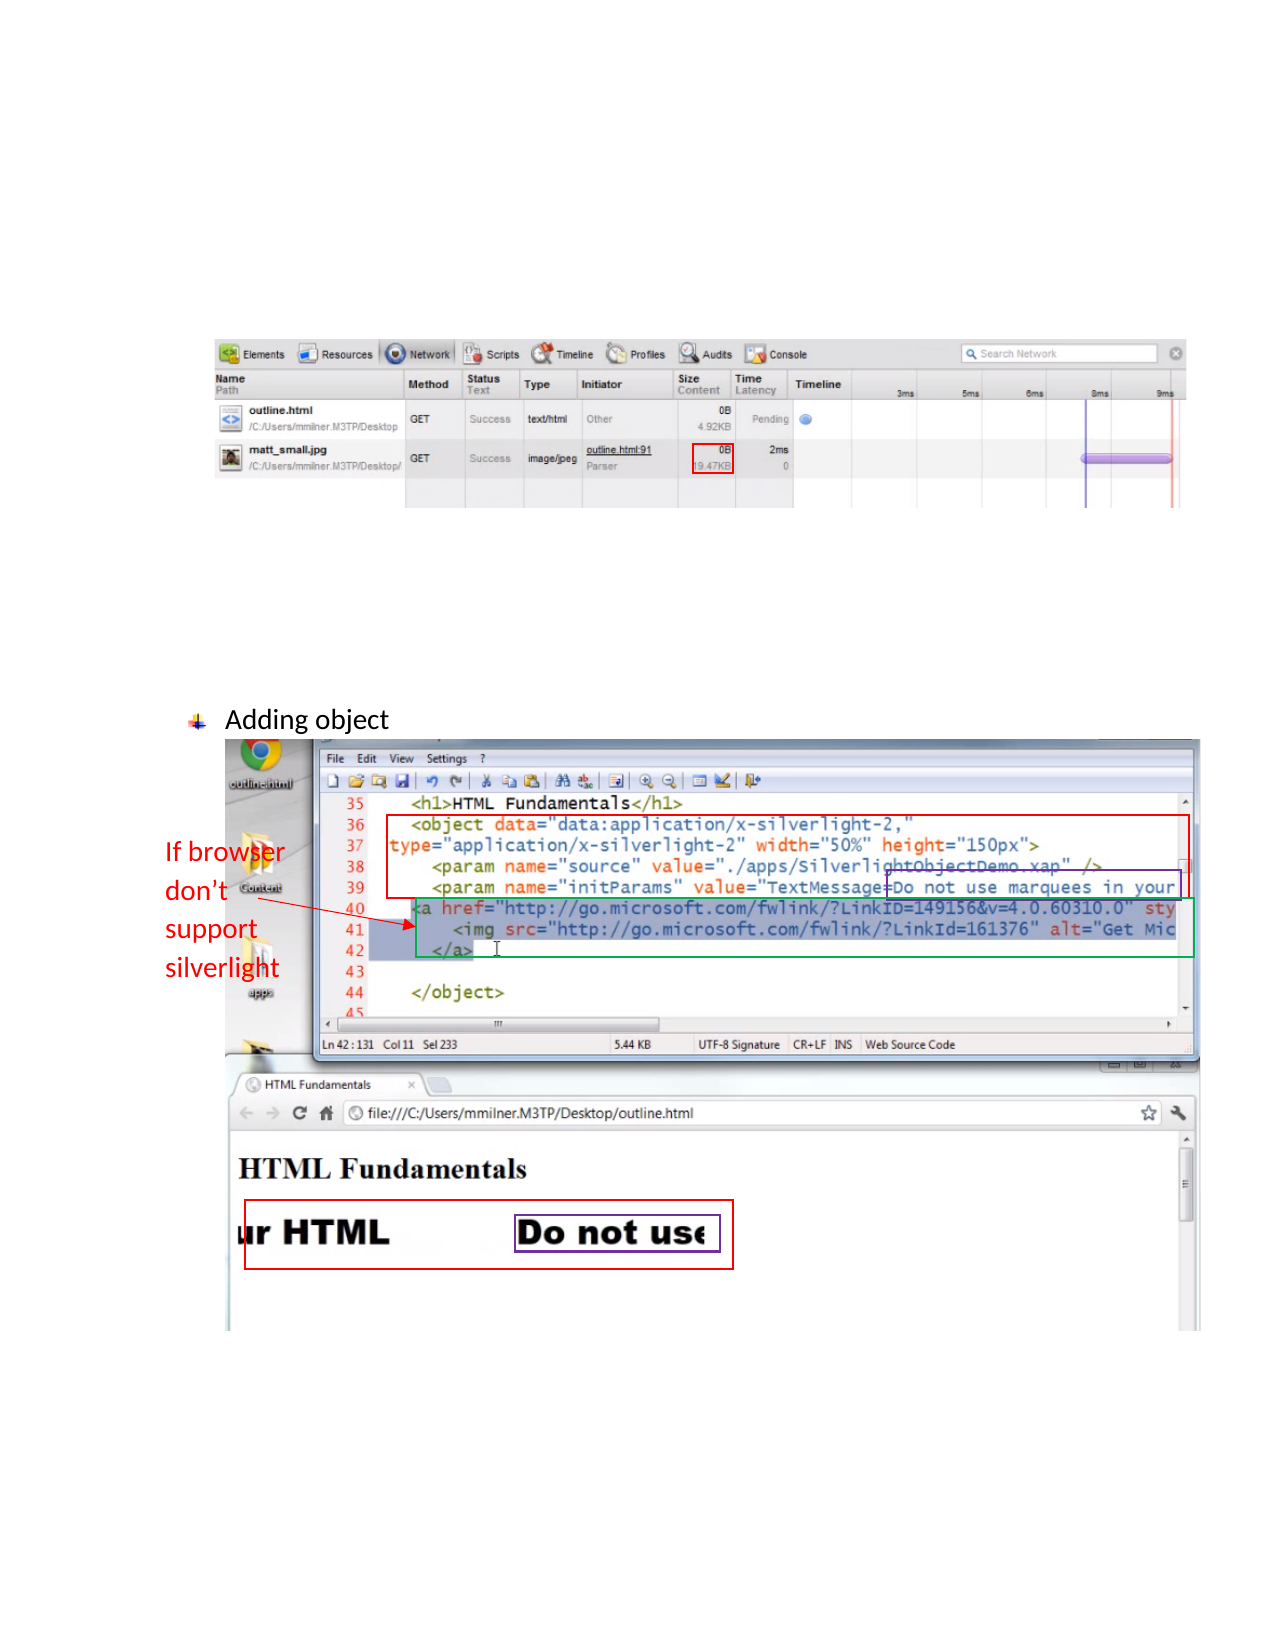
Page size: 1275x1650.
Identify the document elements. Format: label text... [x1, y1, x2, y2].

picture [226, 926, 234, 936]
picture [188, 712, 206, 730]
picture [214, 339, 1186, 508]
picture [225, 739, 1200, 1331]
subtitle Adding object [187, 701, 1125, 737]
